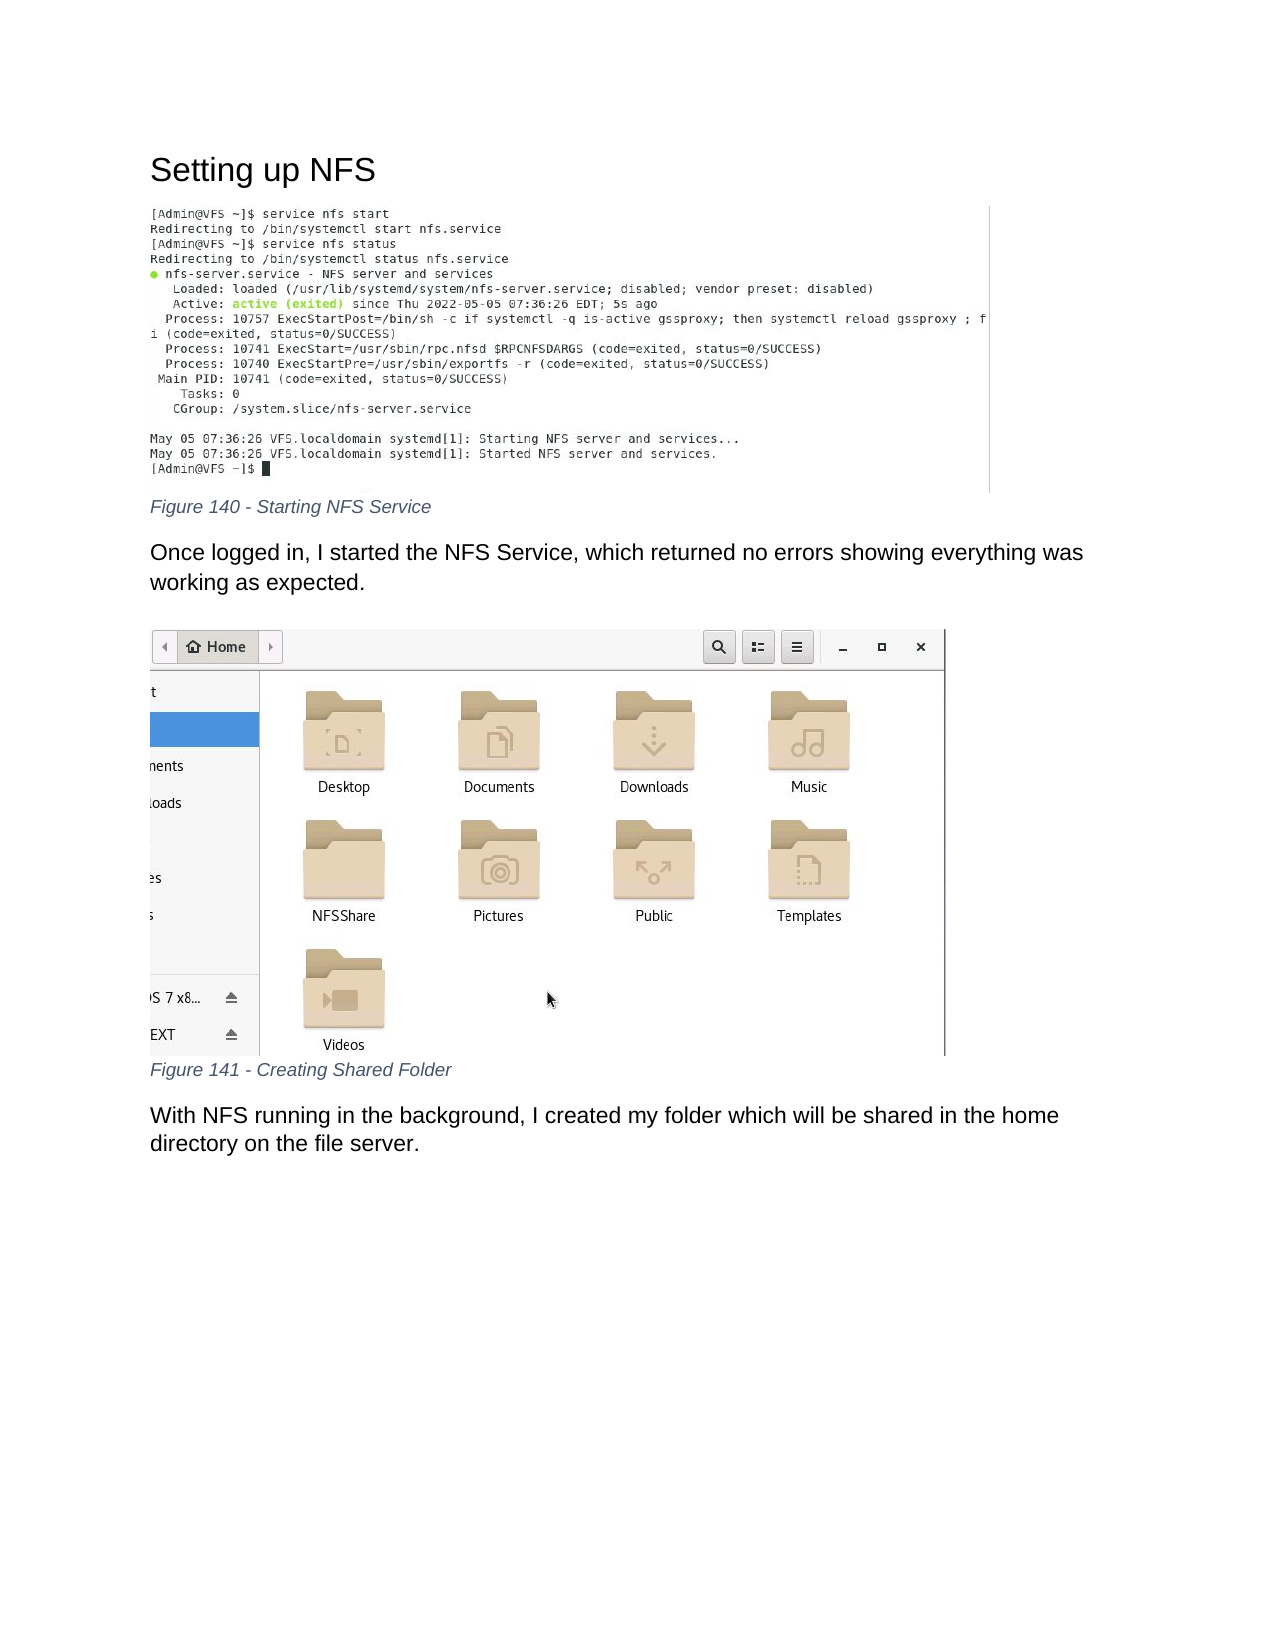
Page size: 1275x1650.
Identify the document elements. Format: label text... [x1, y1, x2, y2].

text Figure 140 - Starting NFS Service [150, 496, 1125, 518]
text Once logged in, I started the NFS Service, which returned no errors showing everything was working as expected. [150, 539, 1125, 595]
subtitle Setting up NFS [150, 150, 1125, 188]
picture [150, 206, 990, 493]
text Figure 141 - Creating Shared Folder [150, 1059, 1125, 1081]
text With NFS running in the background, I created my folder which will be shared in the home directory on the file server. [150, 1102, 1125, 1156]
picture [150, 629, 946, 1056]
